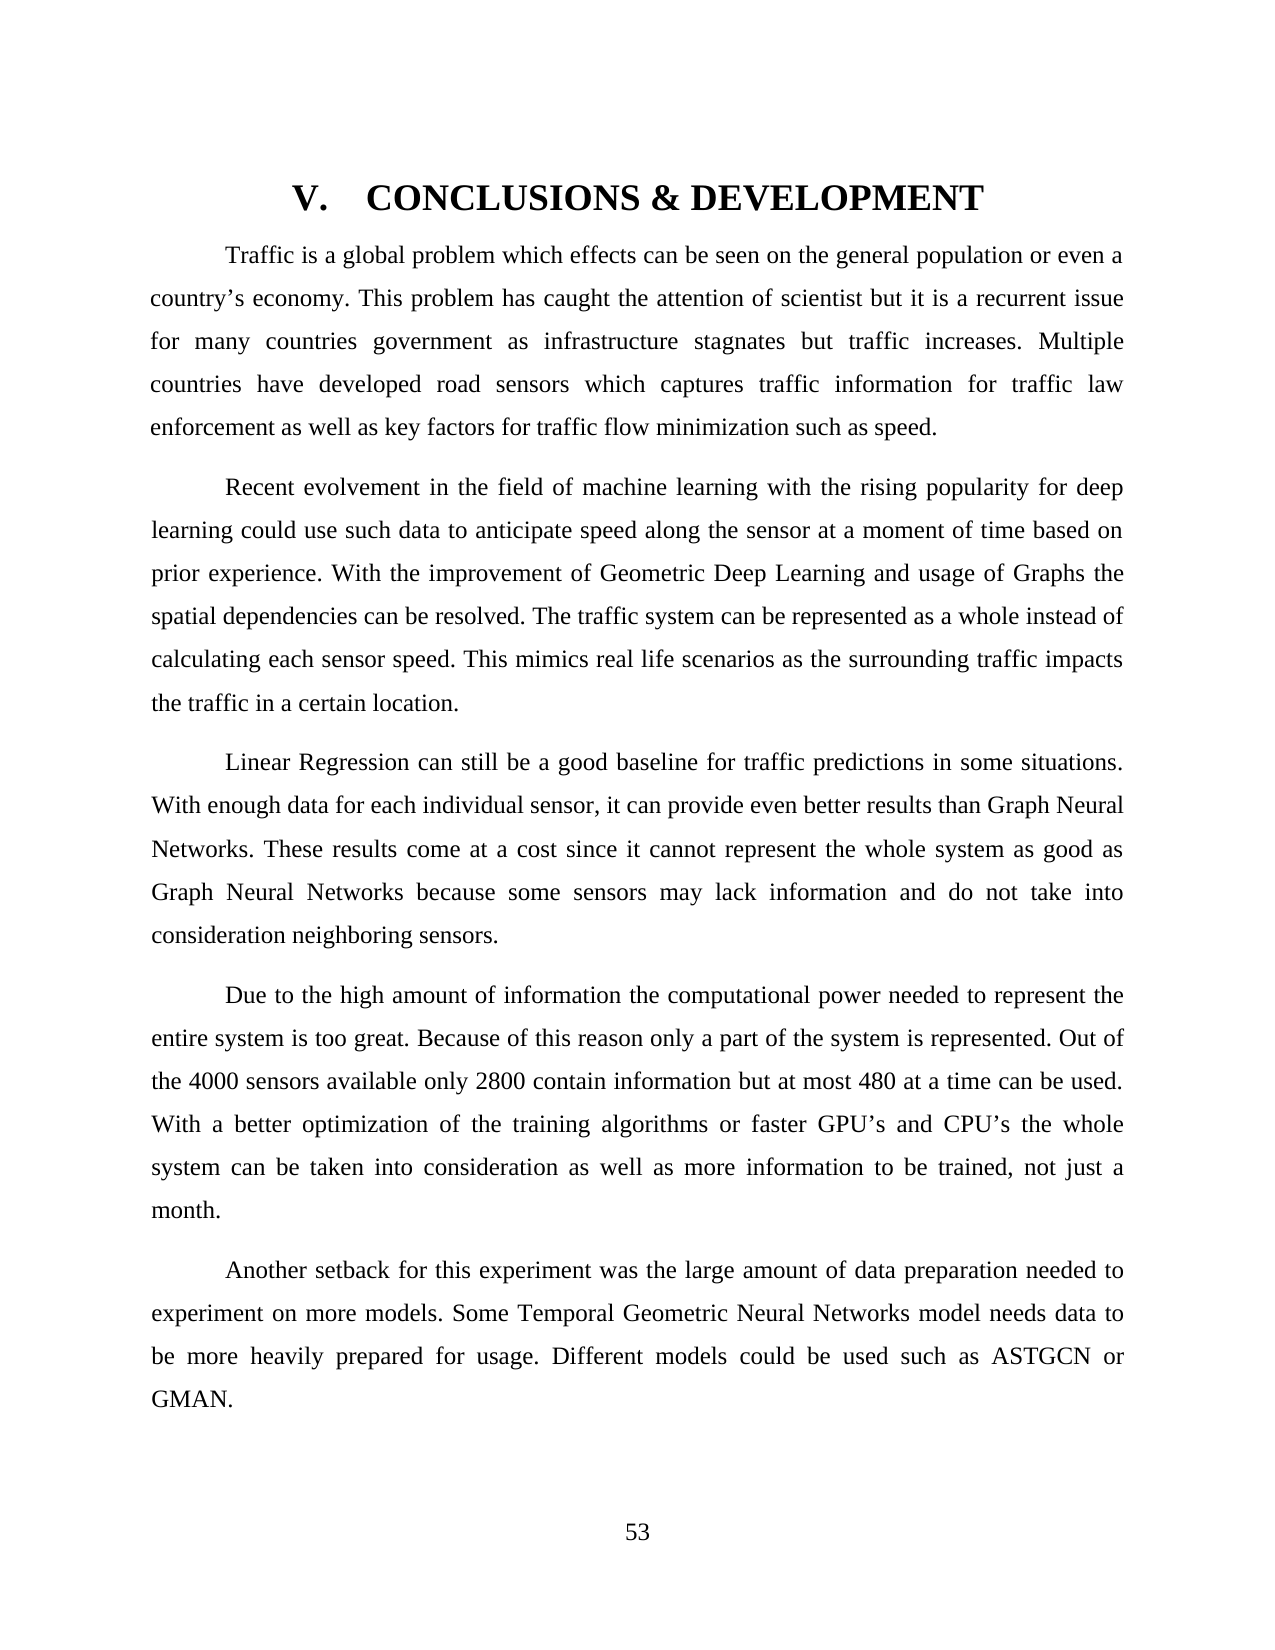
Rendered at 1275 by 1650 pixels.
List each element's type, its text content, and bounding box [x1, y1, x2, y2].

text Recent evolvement in the field of machine learning with the rising popularity for deep learning could use such data to anticipate speed along the sensor at a moment of time based on prior experience. With the improvement of Geometric Deep Learning and usage of Graphs the spatial dependencies can be resolved. The traffic system can be represented as a whole instead of calculating each sensor speed. This mimics real life scenarios as the surrounding traffic impacts the traffic in a certain location. [150, 472, 1125, 716]
text Another setback for this experiment was the large amount of data preparation needed to experiment on more models. Some Temporal Geometric Neural Networks model needs data to be more heavily prepared for usage. Different models could be used such as ASTGCN or GMAN. [150, 1255, 1125, 1413]
subtitle CONCLUSIONS & DEVELOPMENT [187, 175, 1125, 218]
text Due to the high amount of information the computational power needed to represent the entire system is too great. Because of this reason only a part of the system is represented. Out of the 4000 sensors available only 2800 contain information but at most 480 at a time can be used. With a better optimization of the training algorithms or faster GPU’s and CPU’s the whole system can be taken into consideration as well as more information to be trained, not just a month. [150, 980, 1125, 1224]
text Linear Regression can still be a good baseline for traffic predictions in some situations. With enough data for each individual sensor, it can provide even better results than Graph Neural Networks. These results come at a cost since it cannot represent the whole system as good as Graph Neural Networks because some sensors may lack information and do not take into consideration neighboring sensors. [150, 747, 1125, 949]
text Traffic is a global problem which effects can be seen on the general population or even a country’s economy. This problem has caught the attention of scientist but it is a recurrent issue for many countries government as infrastructure stagnates but traffic increases. Multiple countries have developed road sensors which captures traffic information for traffic law enforcement as well as key factors for traffic flow minimization such as speed. [150, 240, 1125, 441]
